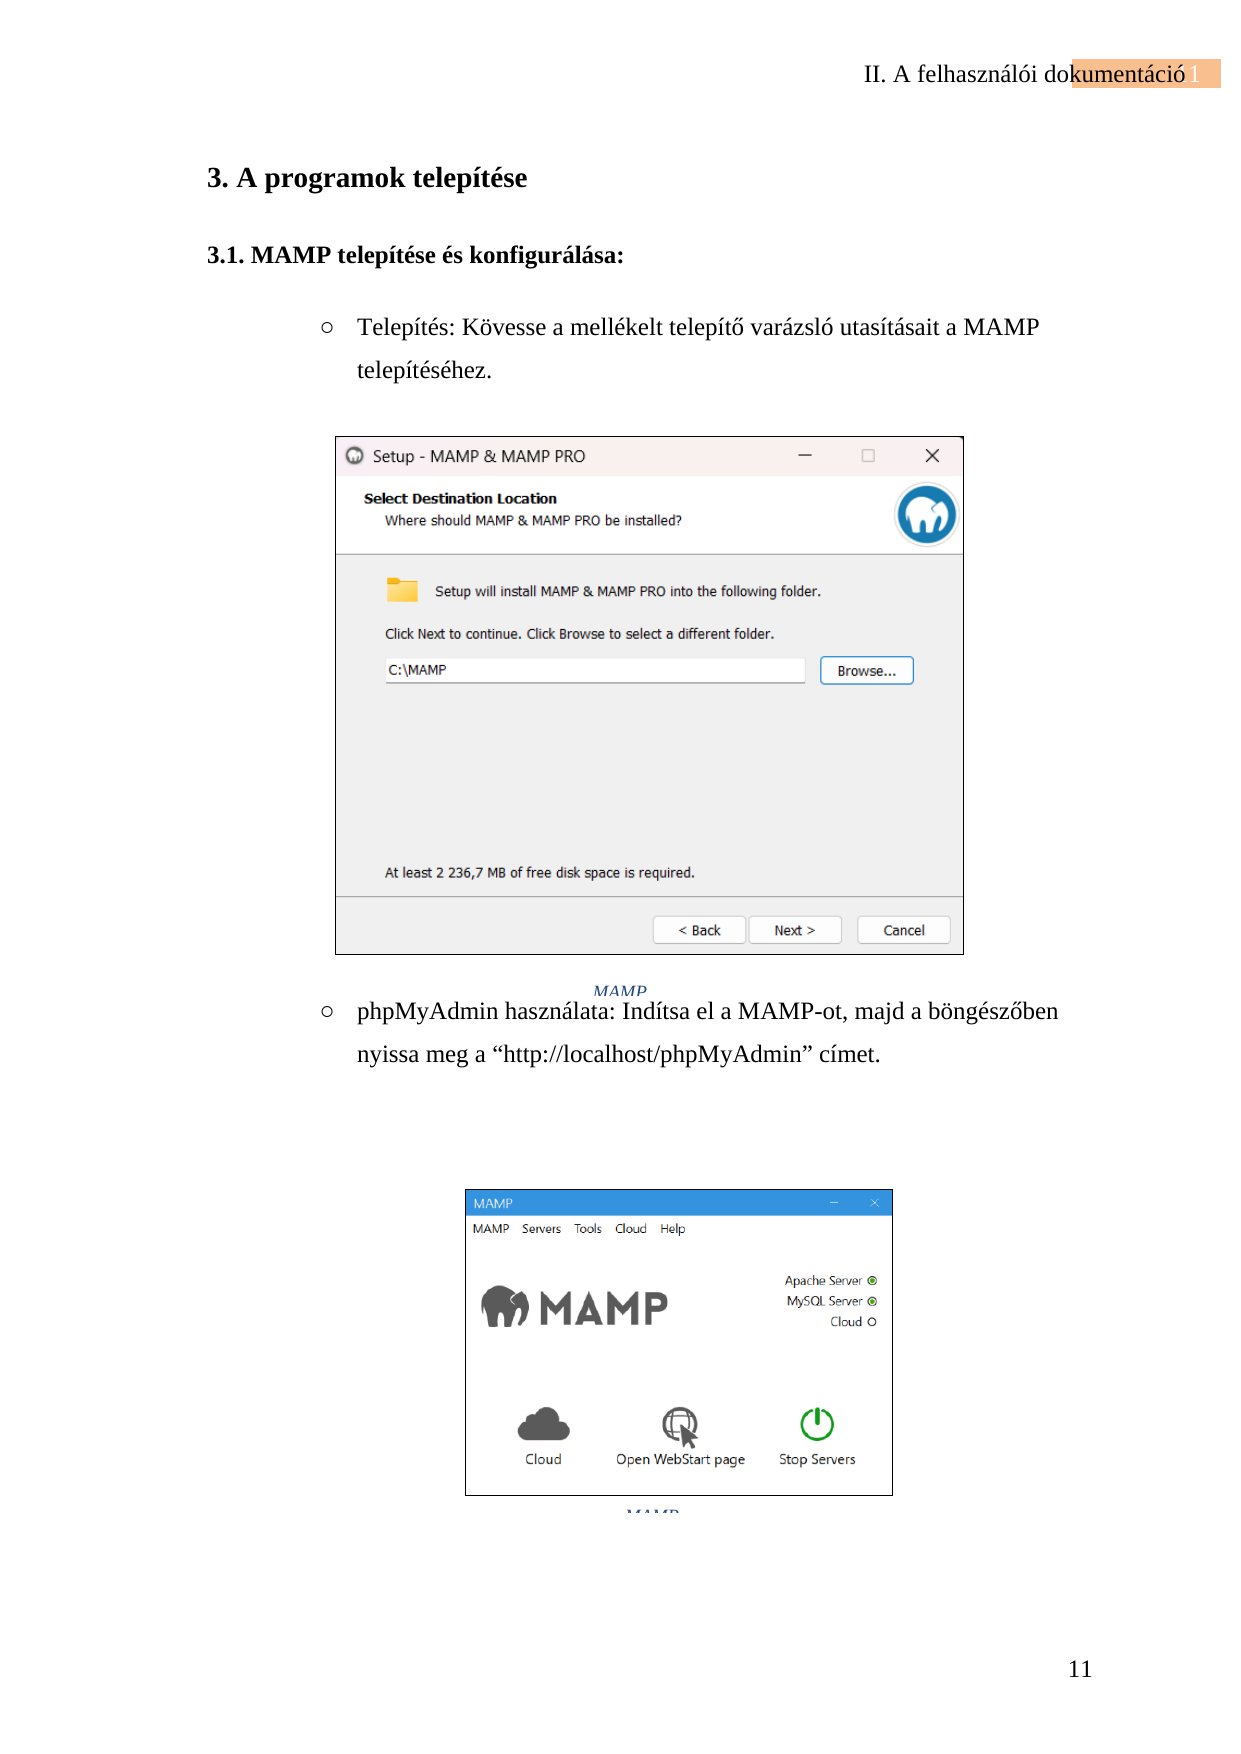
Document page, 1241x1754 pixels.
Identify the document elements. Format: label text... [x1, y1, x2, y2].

picture [336, 437, 963, 954]
subtitle 3.1. MAMP telepítése és konfigurálása: [207, 240, 1092, 268]
list Telepítés: Kövesse a mellékelt telepítő varázsló utasításait a MAMP telepítéséhez. [319, 312, 1092, 384]
subtitle 3. A programok telepítése [207, 160, 1092, 194]
picture [466, 1190, 892, 1495]
